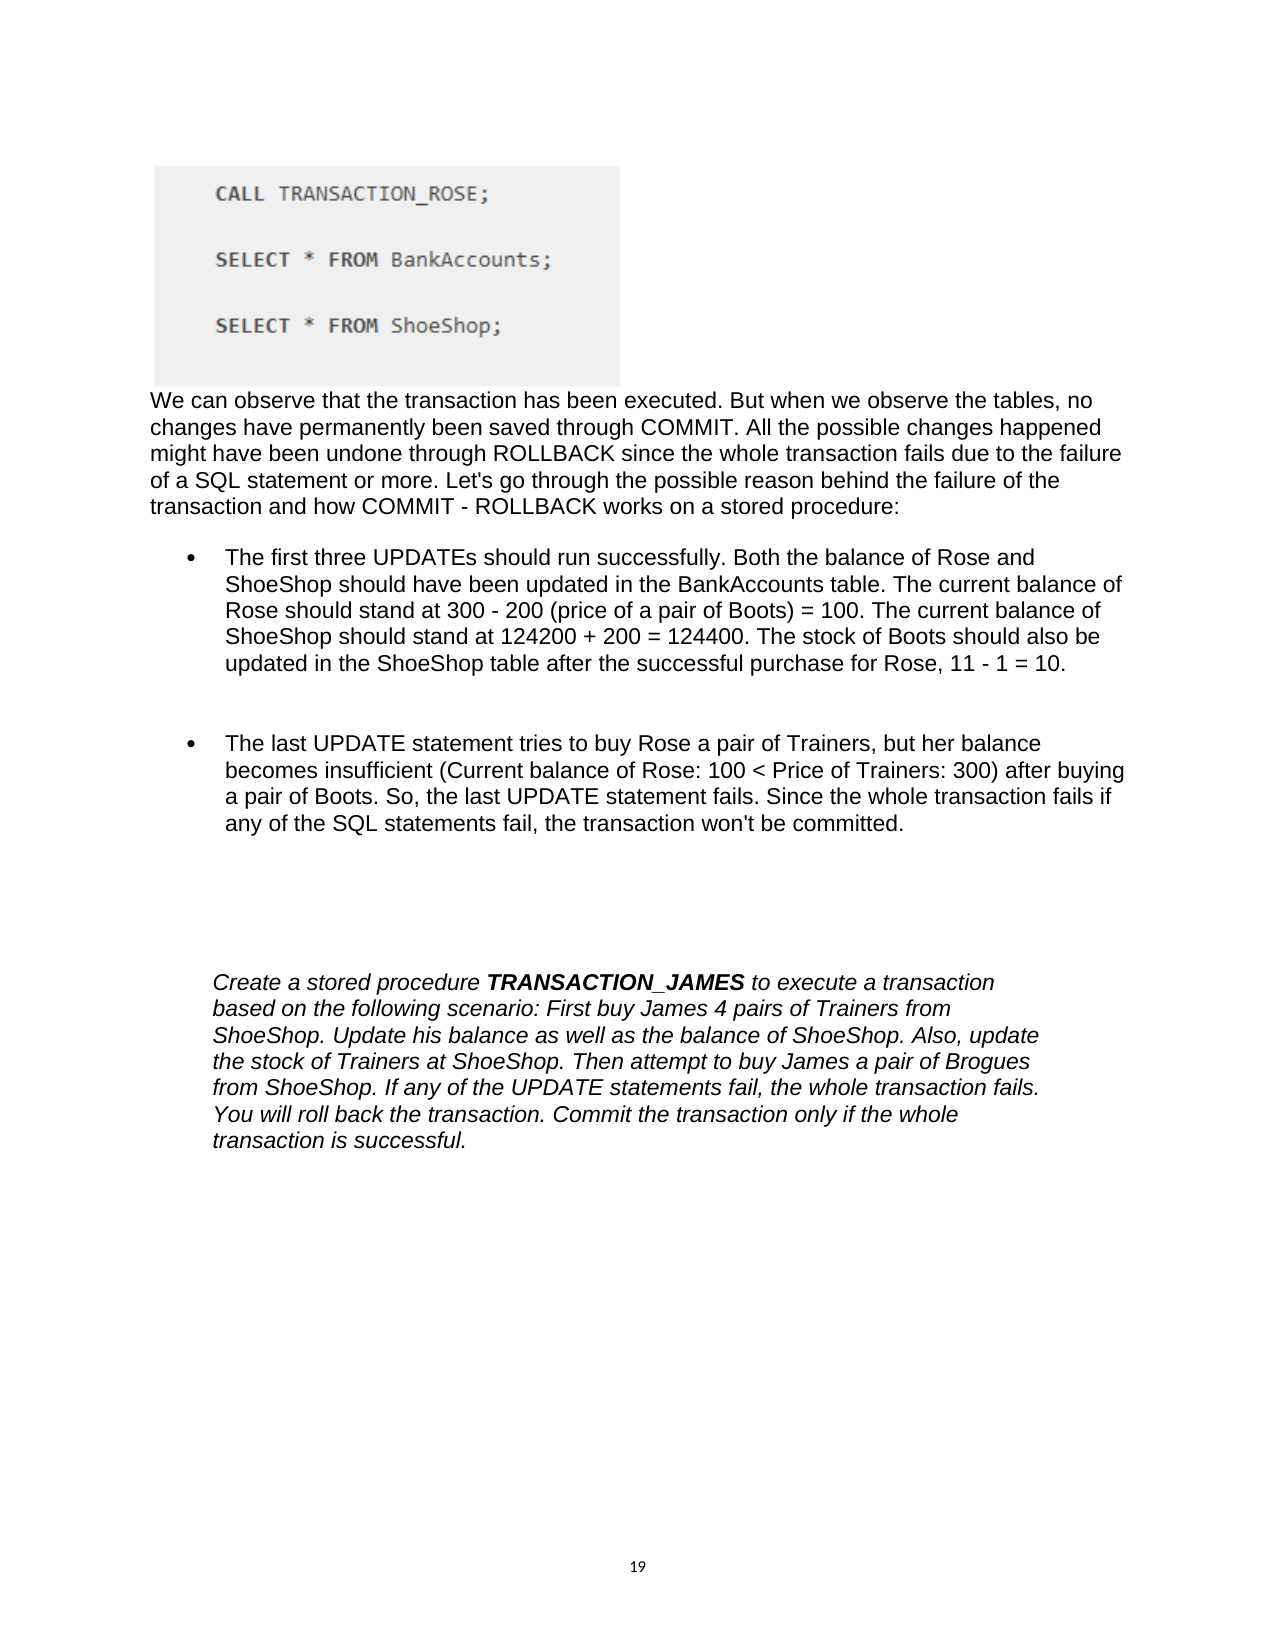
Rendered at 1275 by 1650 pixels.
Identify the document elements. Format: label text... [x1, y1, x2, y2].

text Create a stored procedure TRANSACTION_JAMES to execute a transaction based on the following scenario: First buy James 4 pairs of Trainers from ShoeShop. Update his balance as well as the balance of ShoeShop. Also, update the stock of Trainers at ShoeShop. Then attempt to buy James a pair of Brogues from ShoeShop. If any of the UPDATE statements fail, the whole transaction fails. You will roll back the transaction. Commit the transaction only if the whole transaction is successful. [212, 969, 1062, 1153]
list The first three UPDATEs should run successfully. Both the balance of Rose and ShoeShop should have been updated in the BankAccounts table. The current balance of Rose should stand at 300 - 200 (price of a pair of Boots) = 100. The current balance of ShoeShop should stand at 124200 + 200 = 124400. The stock of Boots should also be updated in the ShoeShop table after the successful purchase for Rose, 11 - 1 = 10. [187, 544, 1125, 730]
text We can observe that the transaction has been executed. But when we observe the tables, no changes have permanently been saved through COMMIT. All the possible changes happened might have been undone through ROLLBACK since the whole transaction fails due to the failure of a SQL statement or more. Let's go through the possible reason behind the failure of the transaction and how COMMIT - ROLLBACK works on a stored procedure: [150, 387, 1125, 519]
picture [150, 150, 621, 388]
list The last UPDATE statement tries to buy Rose a pair of Trainers, but her balance becomes insufficient (Current balance of Rose: 100 < Price of Trainers: 300) after buying a pair of Boots. So, the last UPDATE statement fails. Since the whole transaction fails if any of the SQL statements fail, the transaction won't be committed. [187, 730, 1125, 890]
